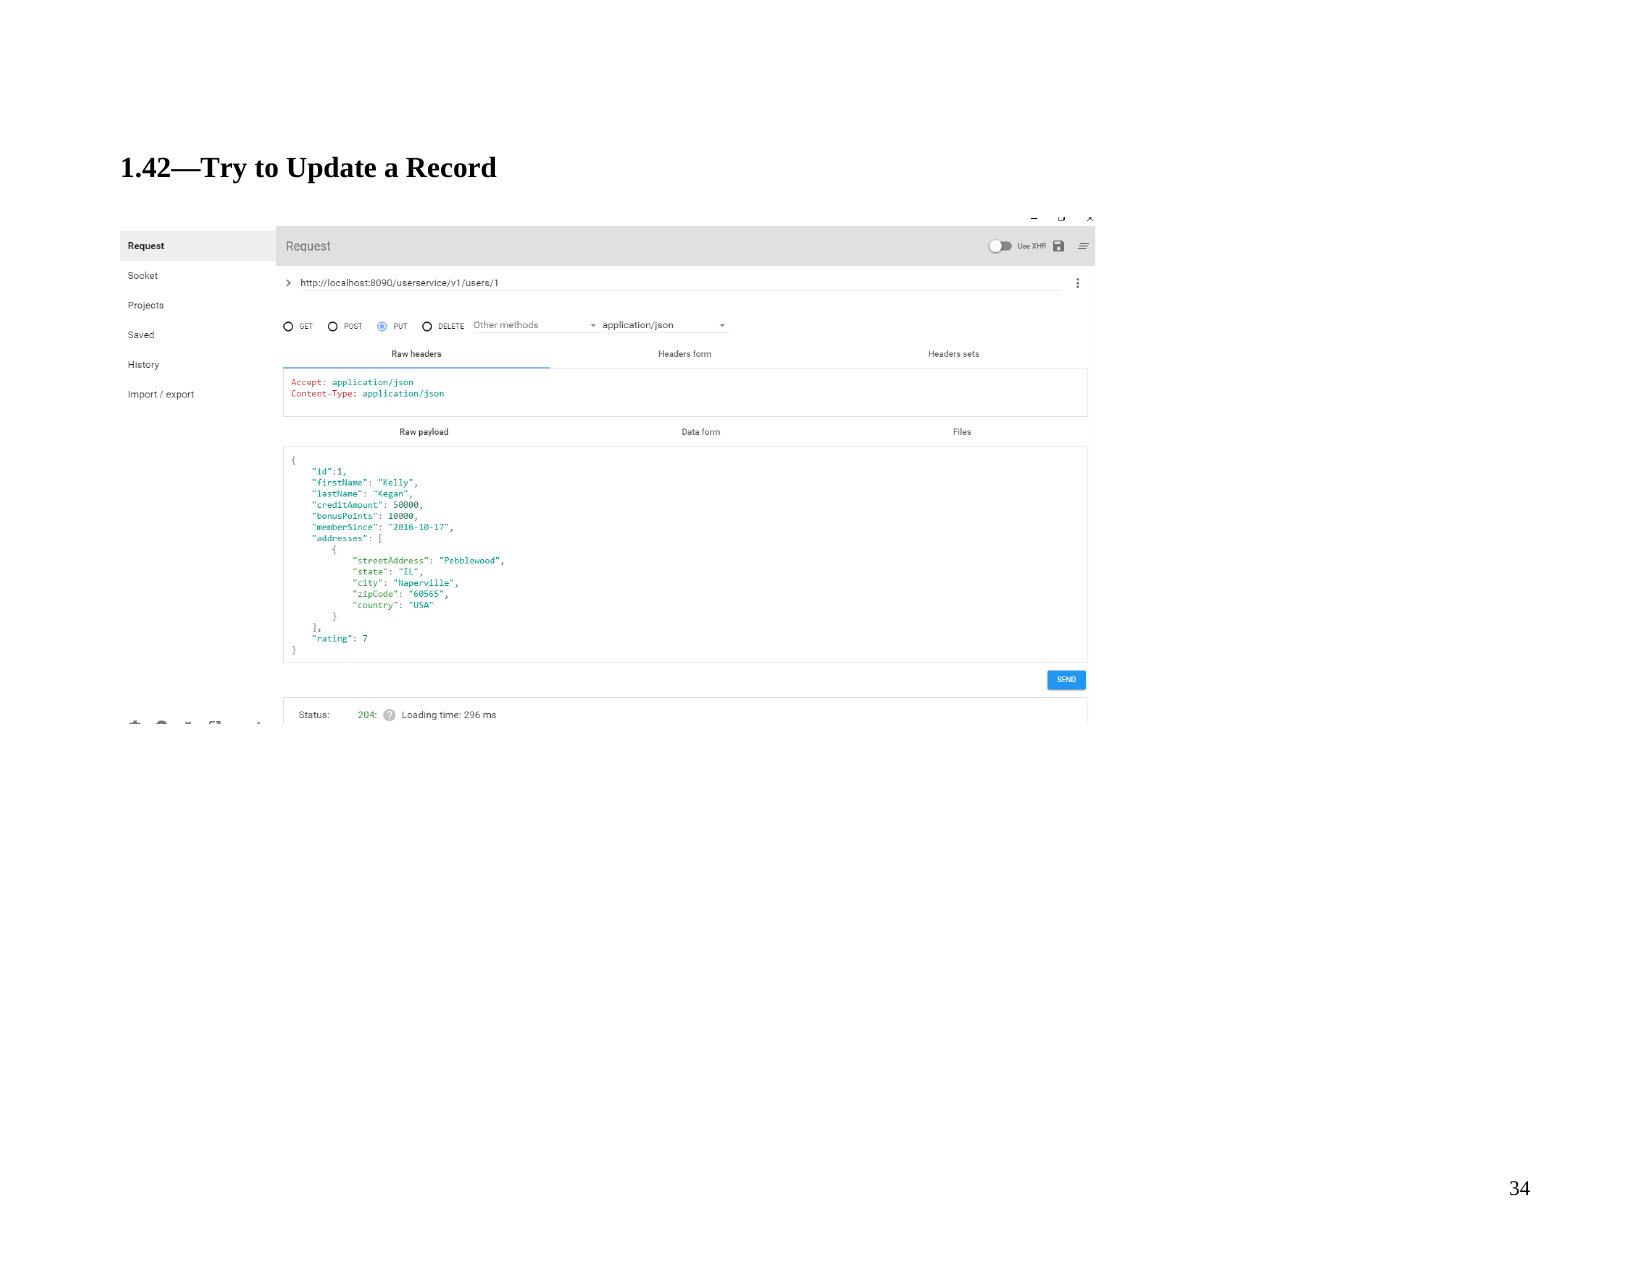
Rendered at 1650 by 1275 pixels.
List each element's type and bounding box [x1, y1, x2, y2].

picture [120, 217, 1096, 724]
